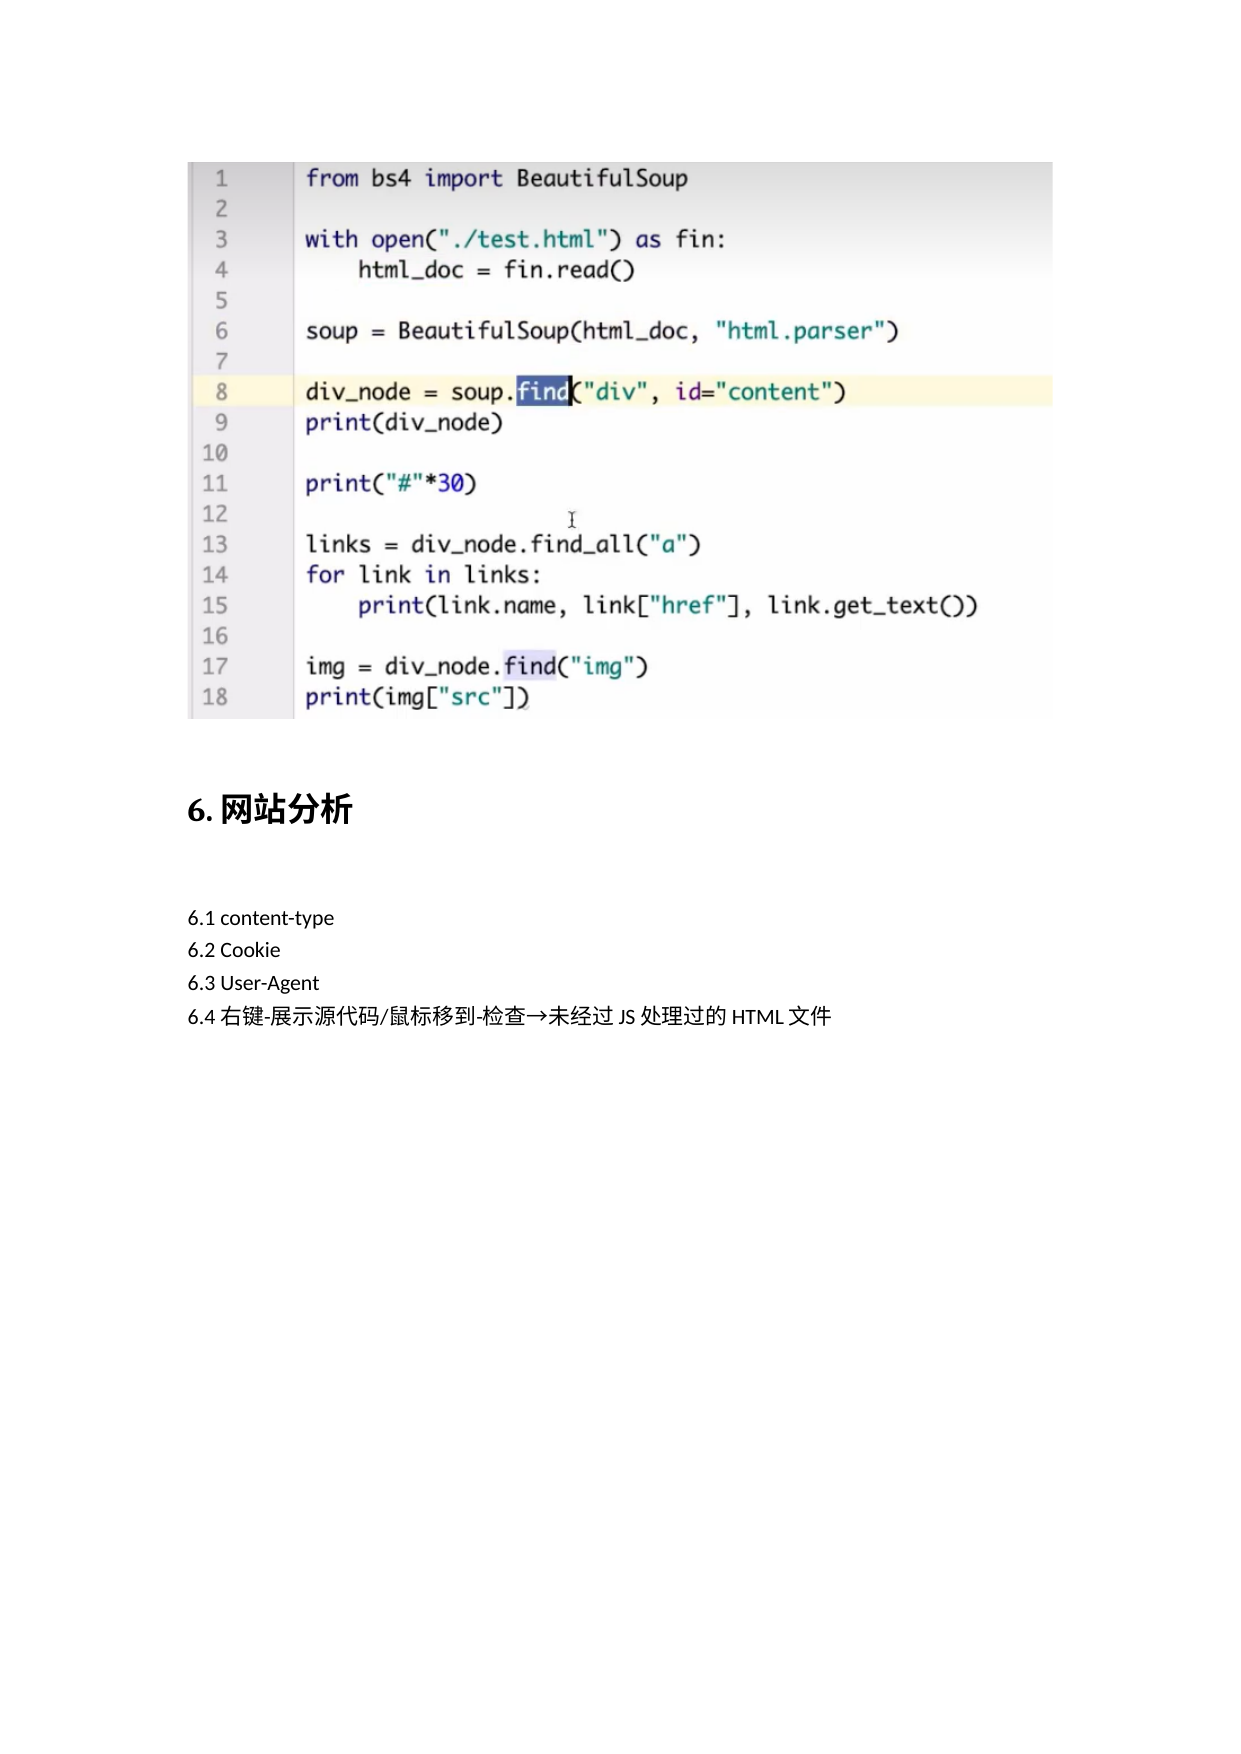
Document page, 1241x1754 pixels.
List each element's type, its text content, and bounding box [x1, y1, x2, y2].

text 6.1 content-type [187, 901, 1053, 934]
subtitle 6. 网站分析 [187, 774, 1053, 839]
text 6.4 右键-展示源代码/鼠标移到-检查→未经过JS处理过的HTML文件 [187, 999, 1053, 1031]
text 6.2 Cookie [187, 934, 1053, 966]
picture [187, 162, 1053, 719]
text 6.3 User-Agent [187, 966, 1053, 999]
